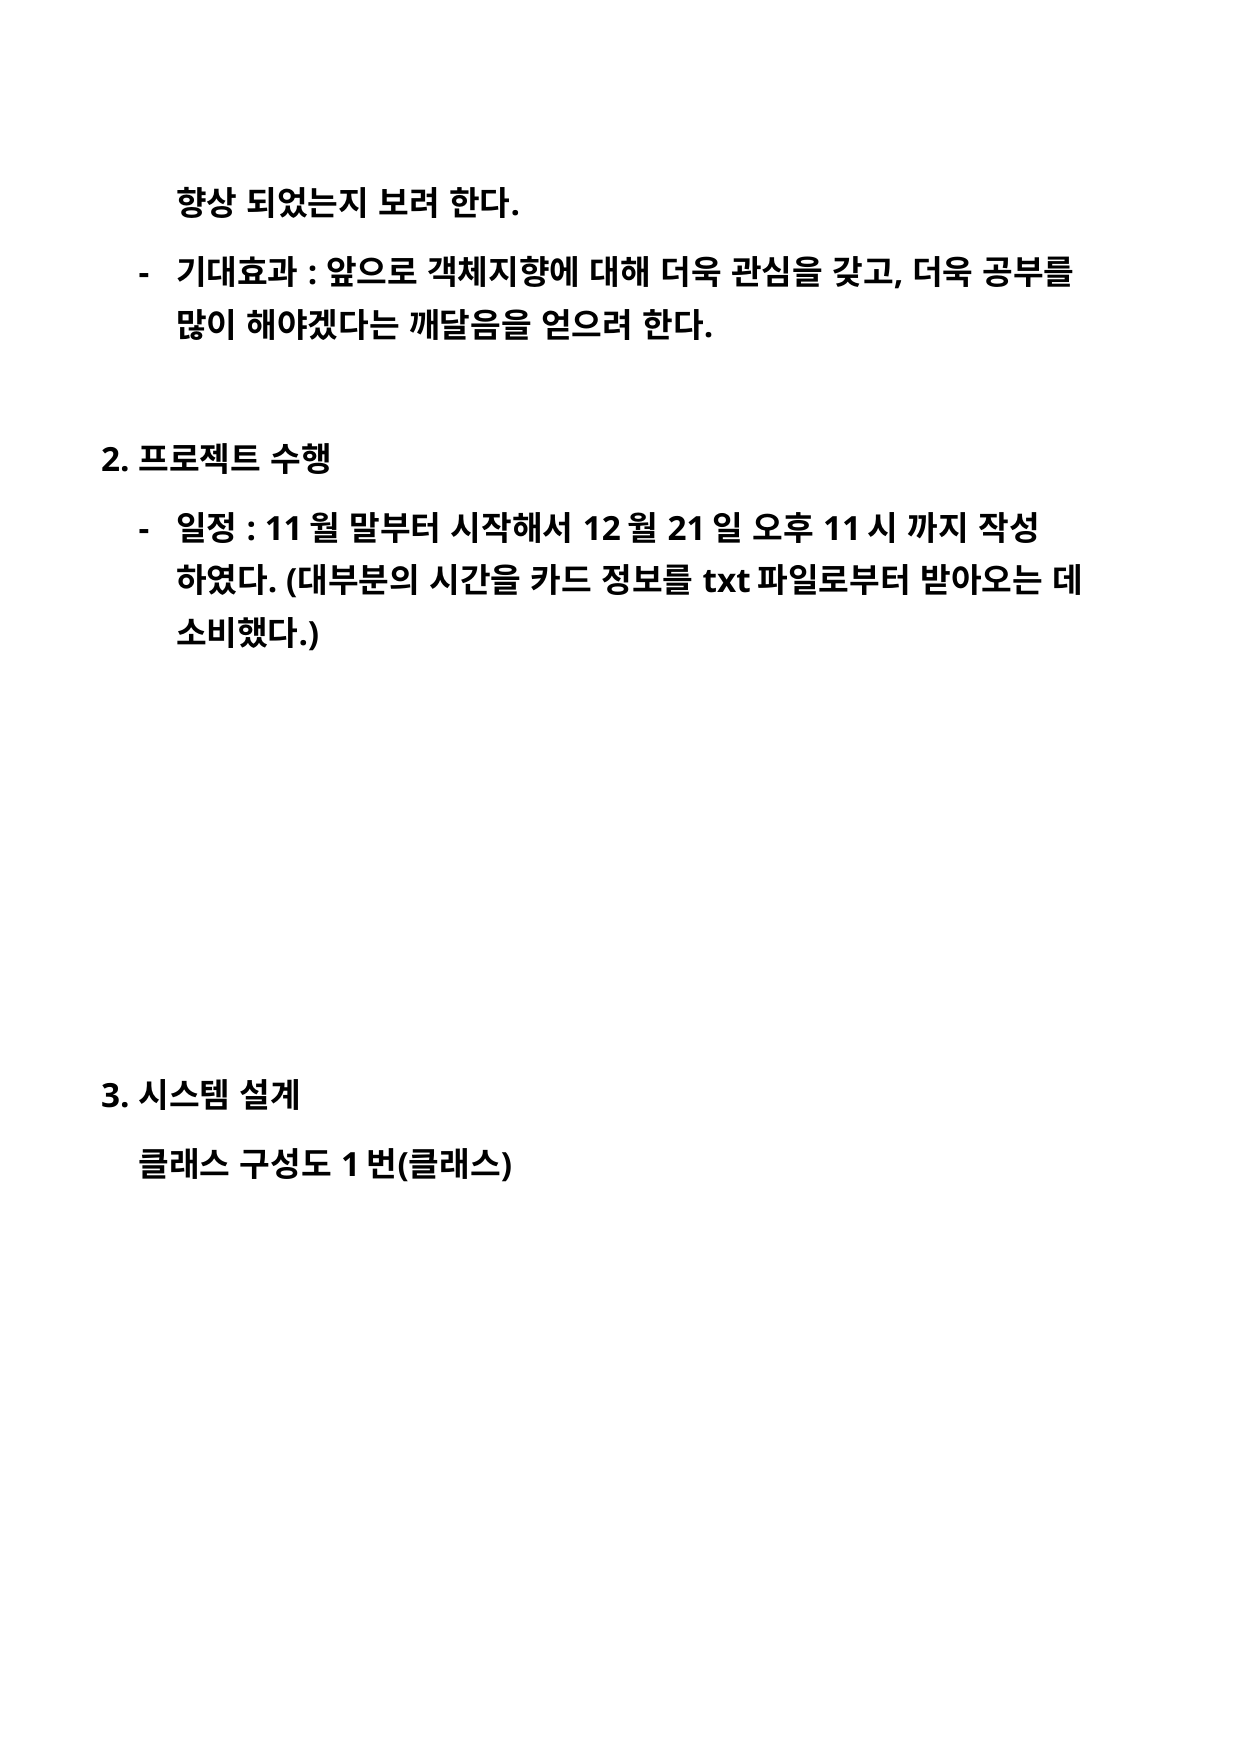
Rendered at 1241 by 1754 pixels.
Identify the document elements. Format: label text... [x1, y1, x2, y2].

list 클래스 구성도 1번(클래스) [138, 1138, 1090, 1187]
list 일정 : 11월 말부터 시작해서 12월 21일 오후 11시 까지 작성 하였다. (대부분의 시간을 카드 정보를 txt파일로부터 받아오는 데 소비했다.) [138, 502, 1090, 655]
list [138, 177, 1090, 226]
list 시스템 설계 [101, 1069, 1090, 1118]
list 프로젝트 수행 [101, 433, 1090, 481]
list 기대효과 : 앞으로 객체지향에 대해 더욱 관심을 갖고, 더욱 공부를 많이 해야겠다는 깨달음을 얻으려 한다. [138, 246, 1090, 347]
